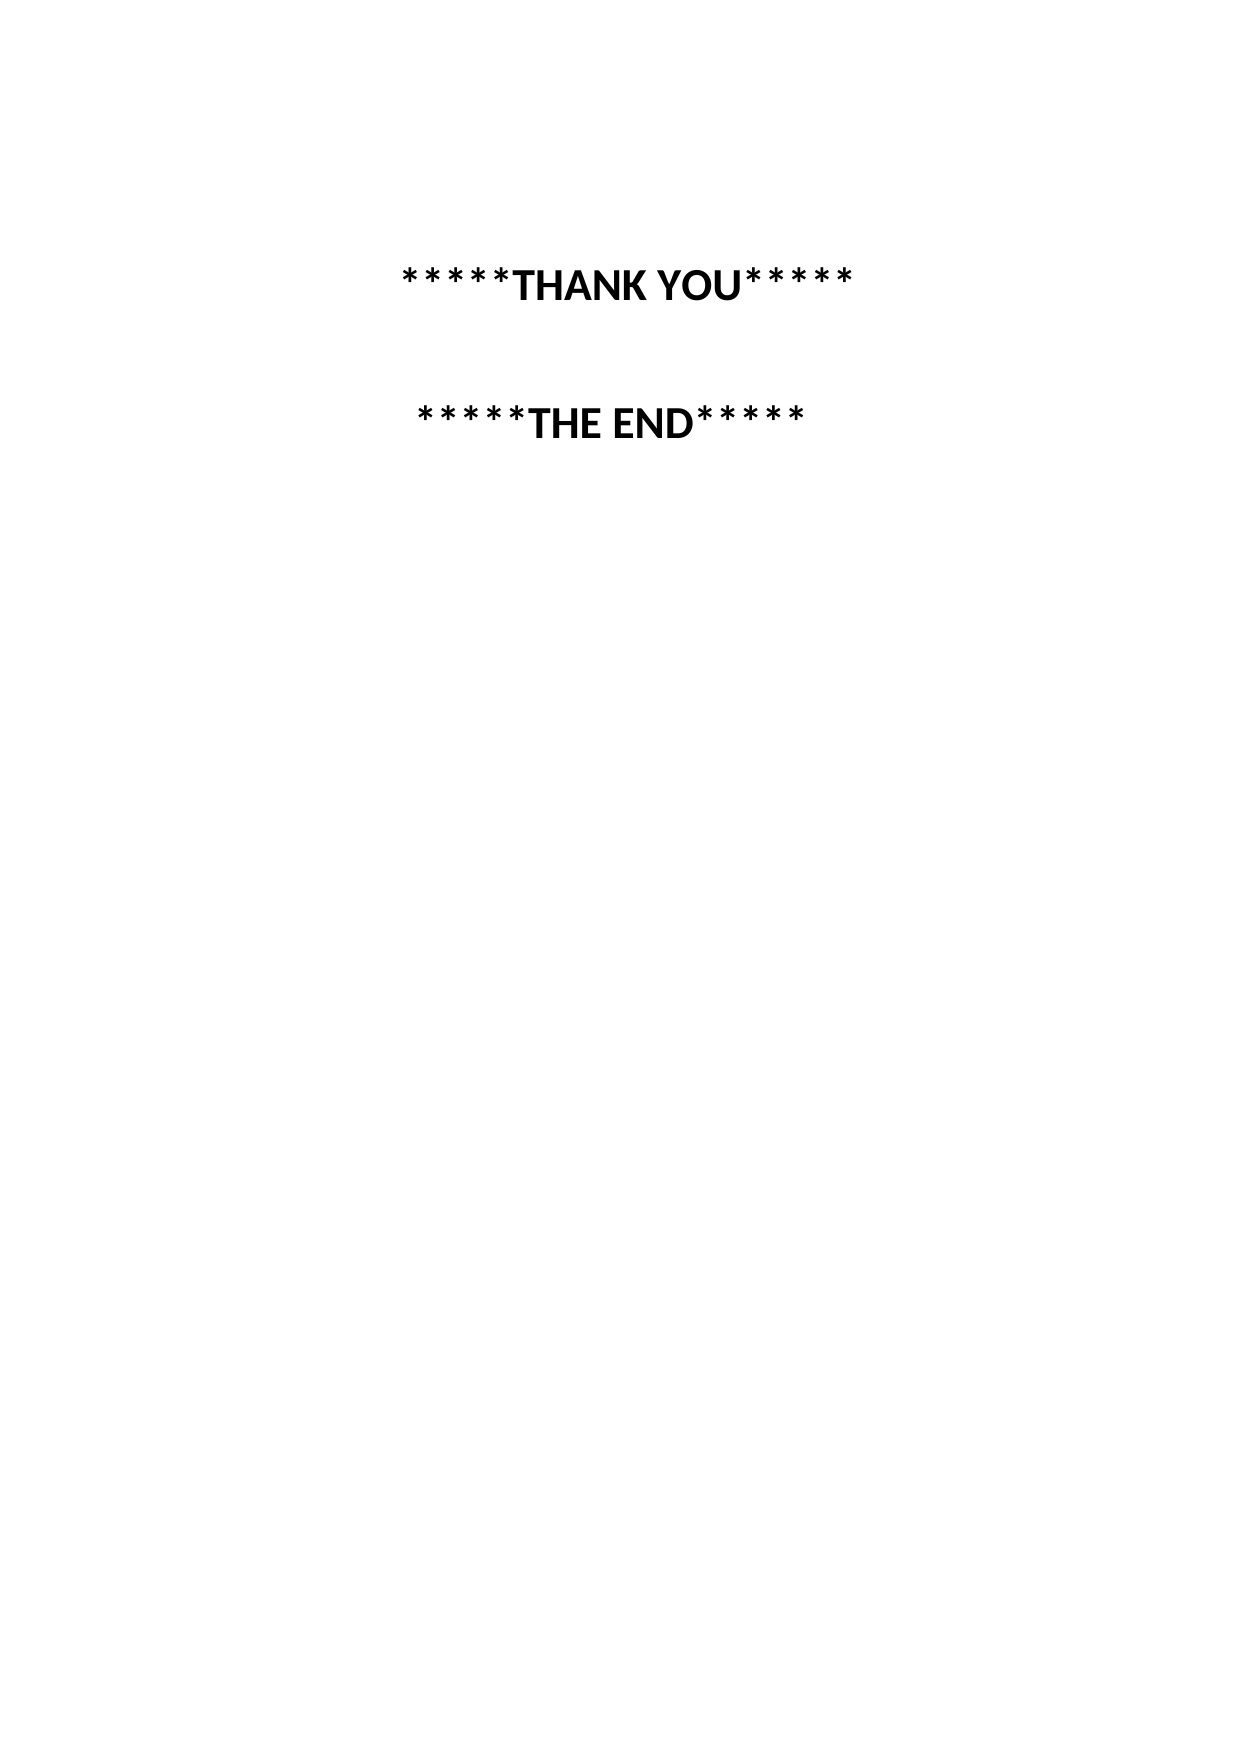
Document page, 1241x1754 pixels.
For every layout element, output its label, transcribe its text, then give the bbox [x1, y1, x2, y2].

text *****THE END***** [150, 394, 1090, 450]
text *****THANK YOU***** [150, 256, 1090, 312]
